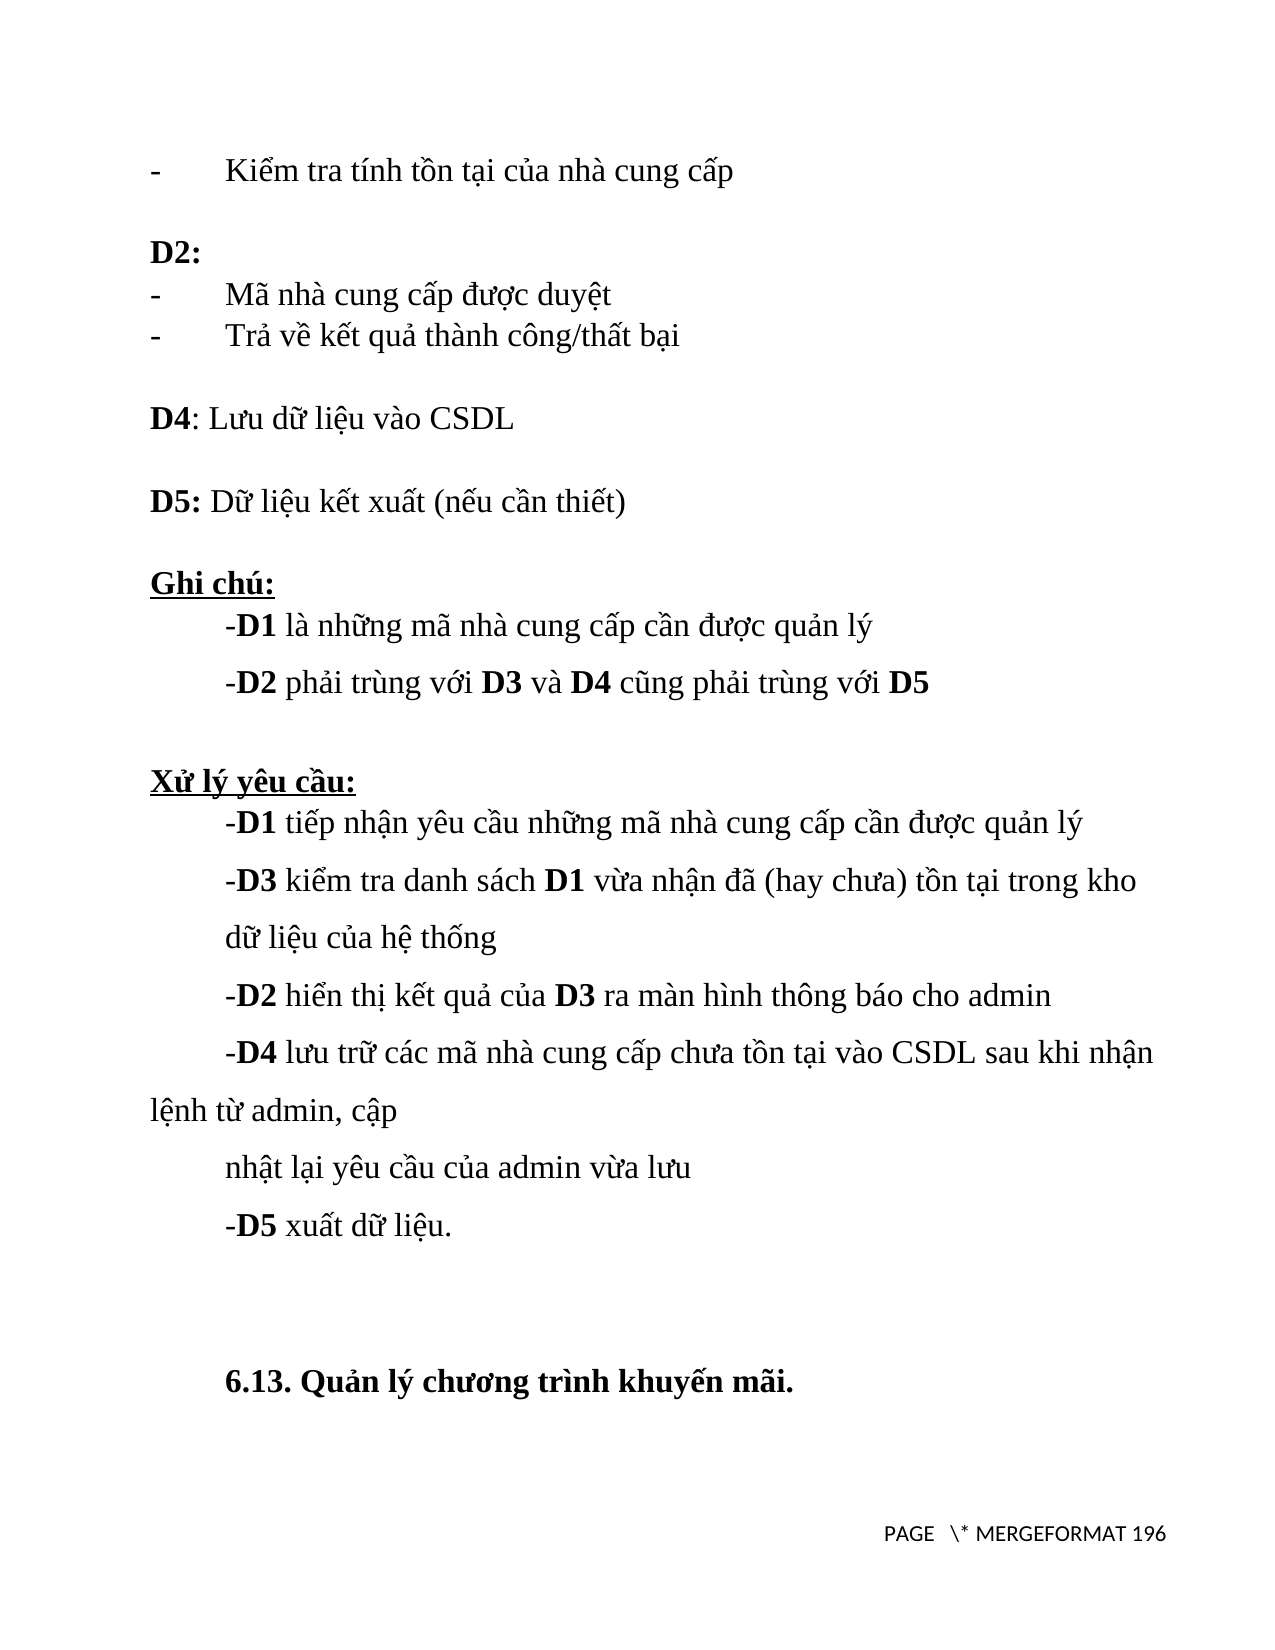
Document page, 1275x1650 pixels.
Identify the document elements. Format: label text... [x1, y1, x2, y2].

text -D2 phải trùng với D3 và D4 cũng phải trùng với D5 [150, 662, 1167, 701]
text - Trả về kết quả thành công/thất bại [150, 315, 1167, 354]
text -D5 xuất dữ liệu. [150, 1205, 1167, 1243]
text -D3 kiểm tra danh sách D1 vừa nhận đã (hay chưa) tồn tại trong kho dữ liệu của hệ thống [225, 860, 1167, 956]
text - Kiểm tra tính tồn tại của nhà cung cấp [150, 150, 1167, 188]
text nhật lại yêu cầu của admin vừa lưu [150, 1148, 1167, 1186]
text - Mã nhà cung cấp được duyệt [150, 274, 1167, 312]
text Ghi chú: [150, 563, 1167, 602]
text D4: Lưu dữ liệu vào CSDL [150, 398, 1167, 436]
text D5: Dữ liệu kết xuất (nếu cần thiết) [150, 481, 1167, 519]
text Xử lý yêu cầu: [150, 761, 1167, 799]
text -D2 hiển thị kết quả của D3 ra màn hình thông báo cho admin [150, 975, 1167, 1013]
list Quản lý chương trình khuyến mãi. [225, 1361, 1167, 1400]
text -D1 tiếp nhận yêu cầu những mã nhà cung cấp cần được quản lý [150, 803, 1167, 841]
text -D1 là những mã nhà cung cấp cần được quản lý [150, 605, 1167, 643]
text D2: [150, 233, 1167, 271]
text -D4 lưu trữ các mã nhà cung cấp chưa tồn tại vào CSDL sau khi nhận lệnh từ admin, cập [150, 1033, 1167, 1128]
